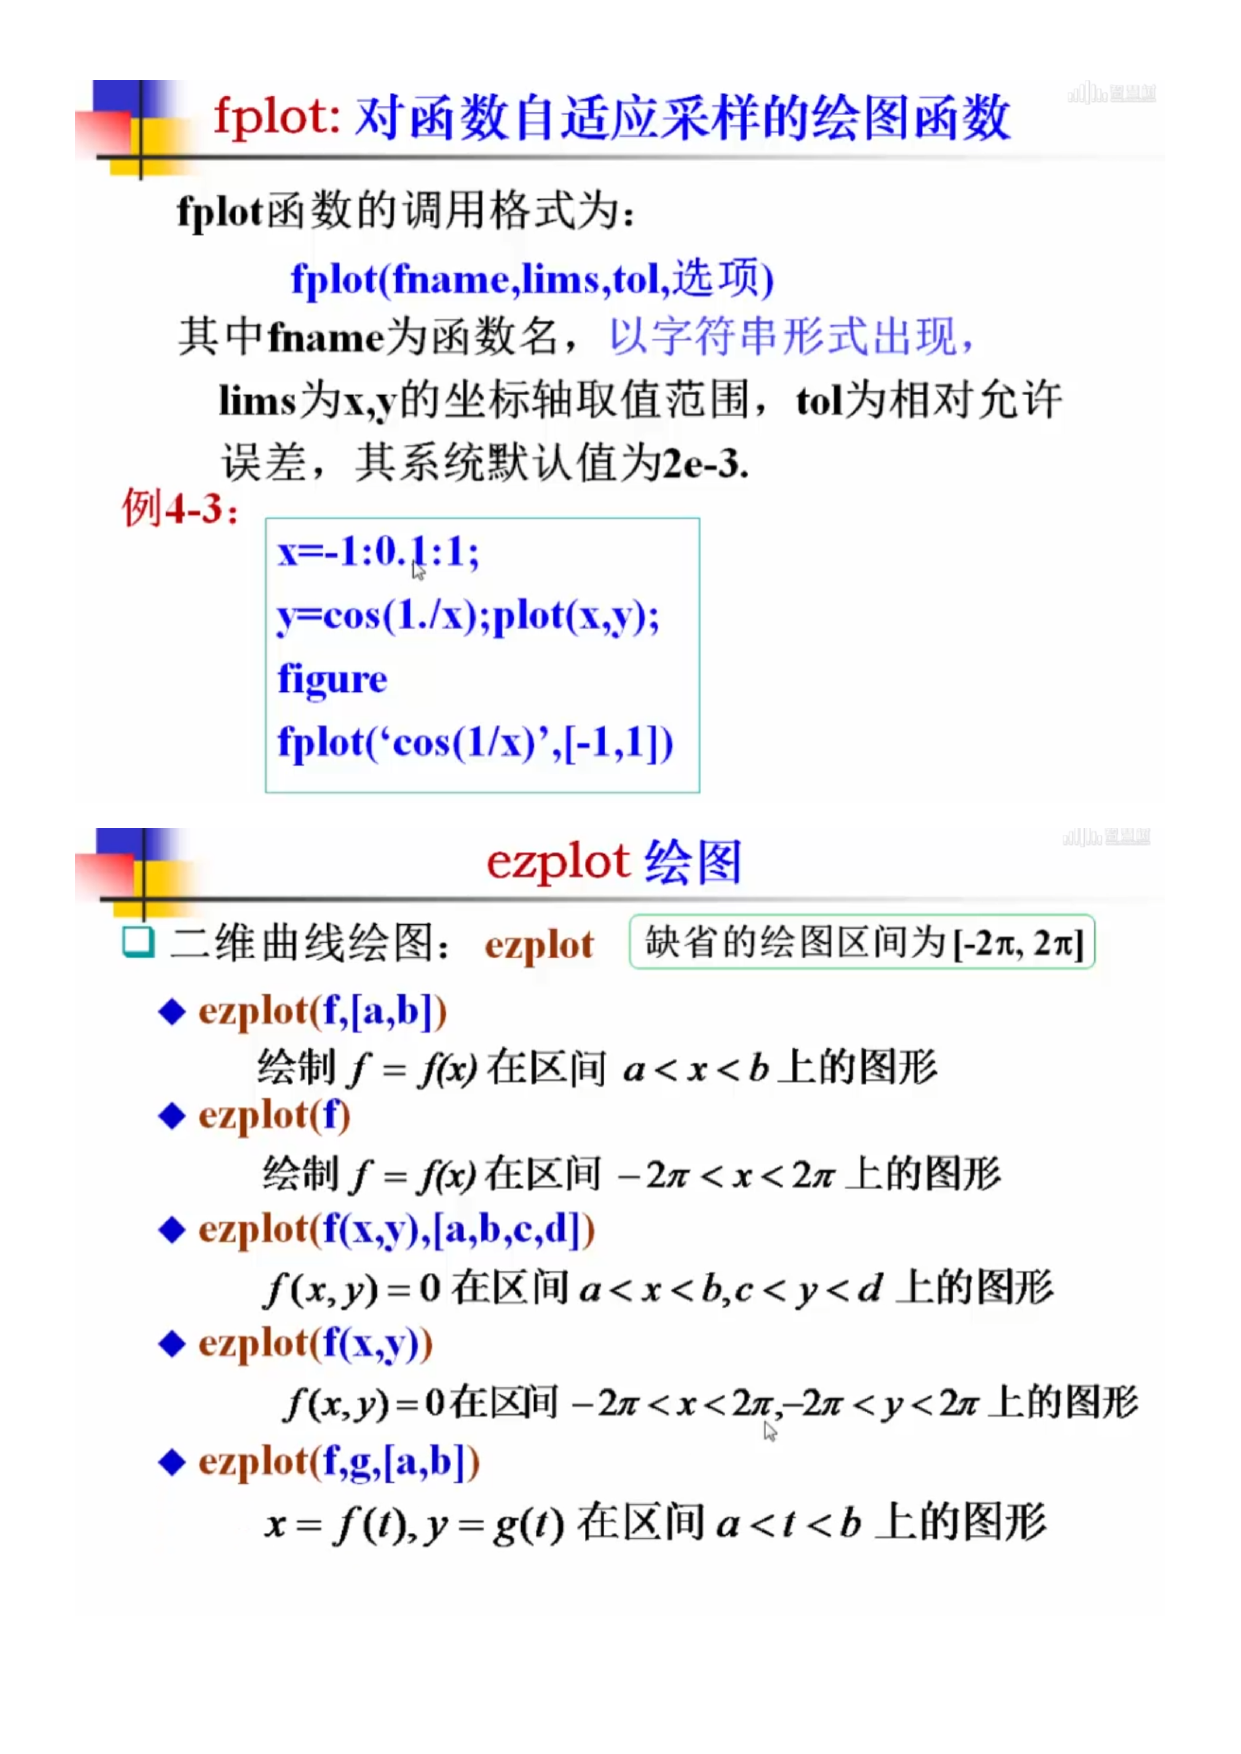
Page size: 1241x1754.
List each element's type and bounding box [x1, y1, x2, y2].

picture [75, 80, 1166, 803]
picture [75, 828, 1166, 1616]
